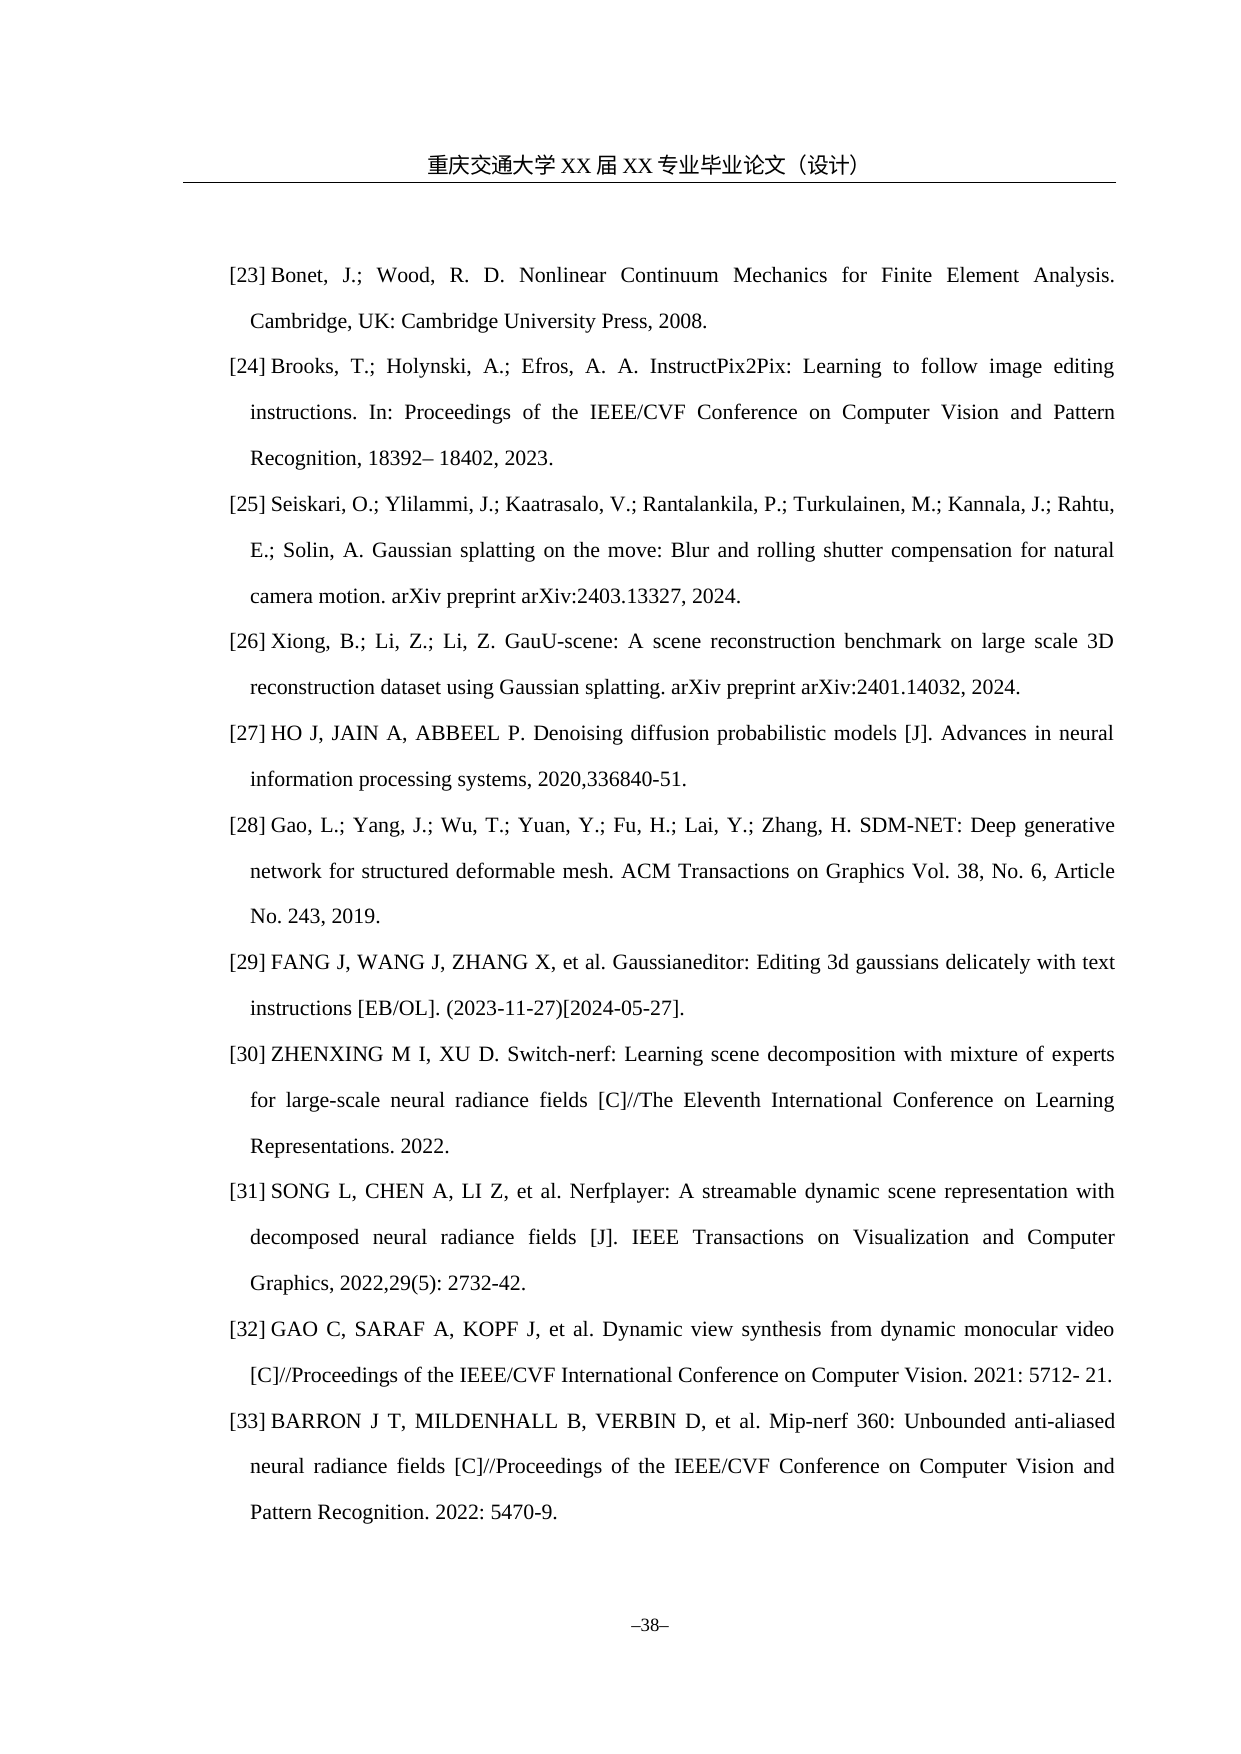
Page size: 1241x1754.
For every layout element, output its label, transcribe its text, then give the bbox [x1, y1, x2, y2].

text Xiong, B.; Li, Z.; Li, Z. GauU-scene: A scene reconstruction benchmark on large scale 3D reconstruction dataset using Gaussian splatting. arXiv preprint arXiv:2401.14032, 2024. [229, 612, 1116, 704]
text Brooks, T.; Holynski, A.; Efros, A. A. InstructPix2Pix: Learning to follow image editing instructions. In: Proceedings of the IEEE/CVF Conference on Computer Vision and Pattern Recognition, 18392– 18402, 2023. [229, 337, 1116, 475]
text Gao, L.; Yang, J.; Wu, T.; Yuan, Y.; Fu, H.; Lai, Y.; Zhang, H. SDM-NET: Deep generative network for structured deformable mesh. ACM Transactions on Graphics Vol. 38, No. 6, Article No. 243, 2019. [229, 796, 1116, 933]
text BARRON J T, MILDENHALL B, VERBIN D, et al. Mip-nerf 360: Unbounded anti-aliased neural radiance fields [C]//Proceedings of the IEEE/CVF Conference on Computer Vision and Pattern Recognition. 2022: 5470-9. [229, 1391, 1116, 1529]
text ZHENXING M I, XU D. Switch-nerf: Learning scene decomposition with mixture of experts for large-scale neural radiance fields [C]//The Eleventh International Conference on Learning Representations. 2022. [229, 1025, 1116, 1162]
text Bonet, J.; Wood, R. D. Nonlinear Continuum Mechanics for Finite Element Analysis. Cambridge, UK: Cambridge University Press, 2008. [229, 246, 1116, 337]
text FANG J, WANG J, ZHANG X, et al. Gaussianeditor: Editing 3d gaussians delicately with text instructions [EB/OL]. (2023-11-27)[2024-05-27]. [229, 933, 1116, 1025]
text HO J, JAIN A, ABBEEL P. Denoising diffusion probabilistic models [J]. Advances in neural information processing systems, 2020,336840-51. [229, 704, 1116, 796]
text GAO C, SARAF A, KOPF J, et al. Dynamic view synthesis from dynamic monocular video [C]//Proceedings of the IEEE/CVF International Conference on Computer Vision. 2021: 5712- 21. [229, 1300, 1116, 1391]
text SONG L, CHEN A, LI Z, et al. Nerfplayer: A streamable dynamic scene representation with decomposed neural radiance fields [J]. IEEE Transactions on Visualization and Computer Graphics, 2022,29(5): 2732-42. [229, 1162, 1116, 1300]
text Seiskari, O.; Ylilammi, J.; Kaatrasalo, V.; Rantalankila, P.; Turkulainen, M.; Kannala, J.; Rahtu, E.; Solin, A. Gaussian splatting on the move: Blur and rolling shutter compensation for natural camera motion. arXiv preprint arXiv:2403.13327, 2024. [229, 475, 1116, 612]
